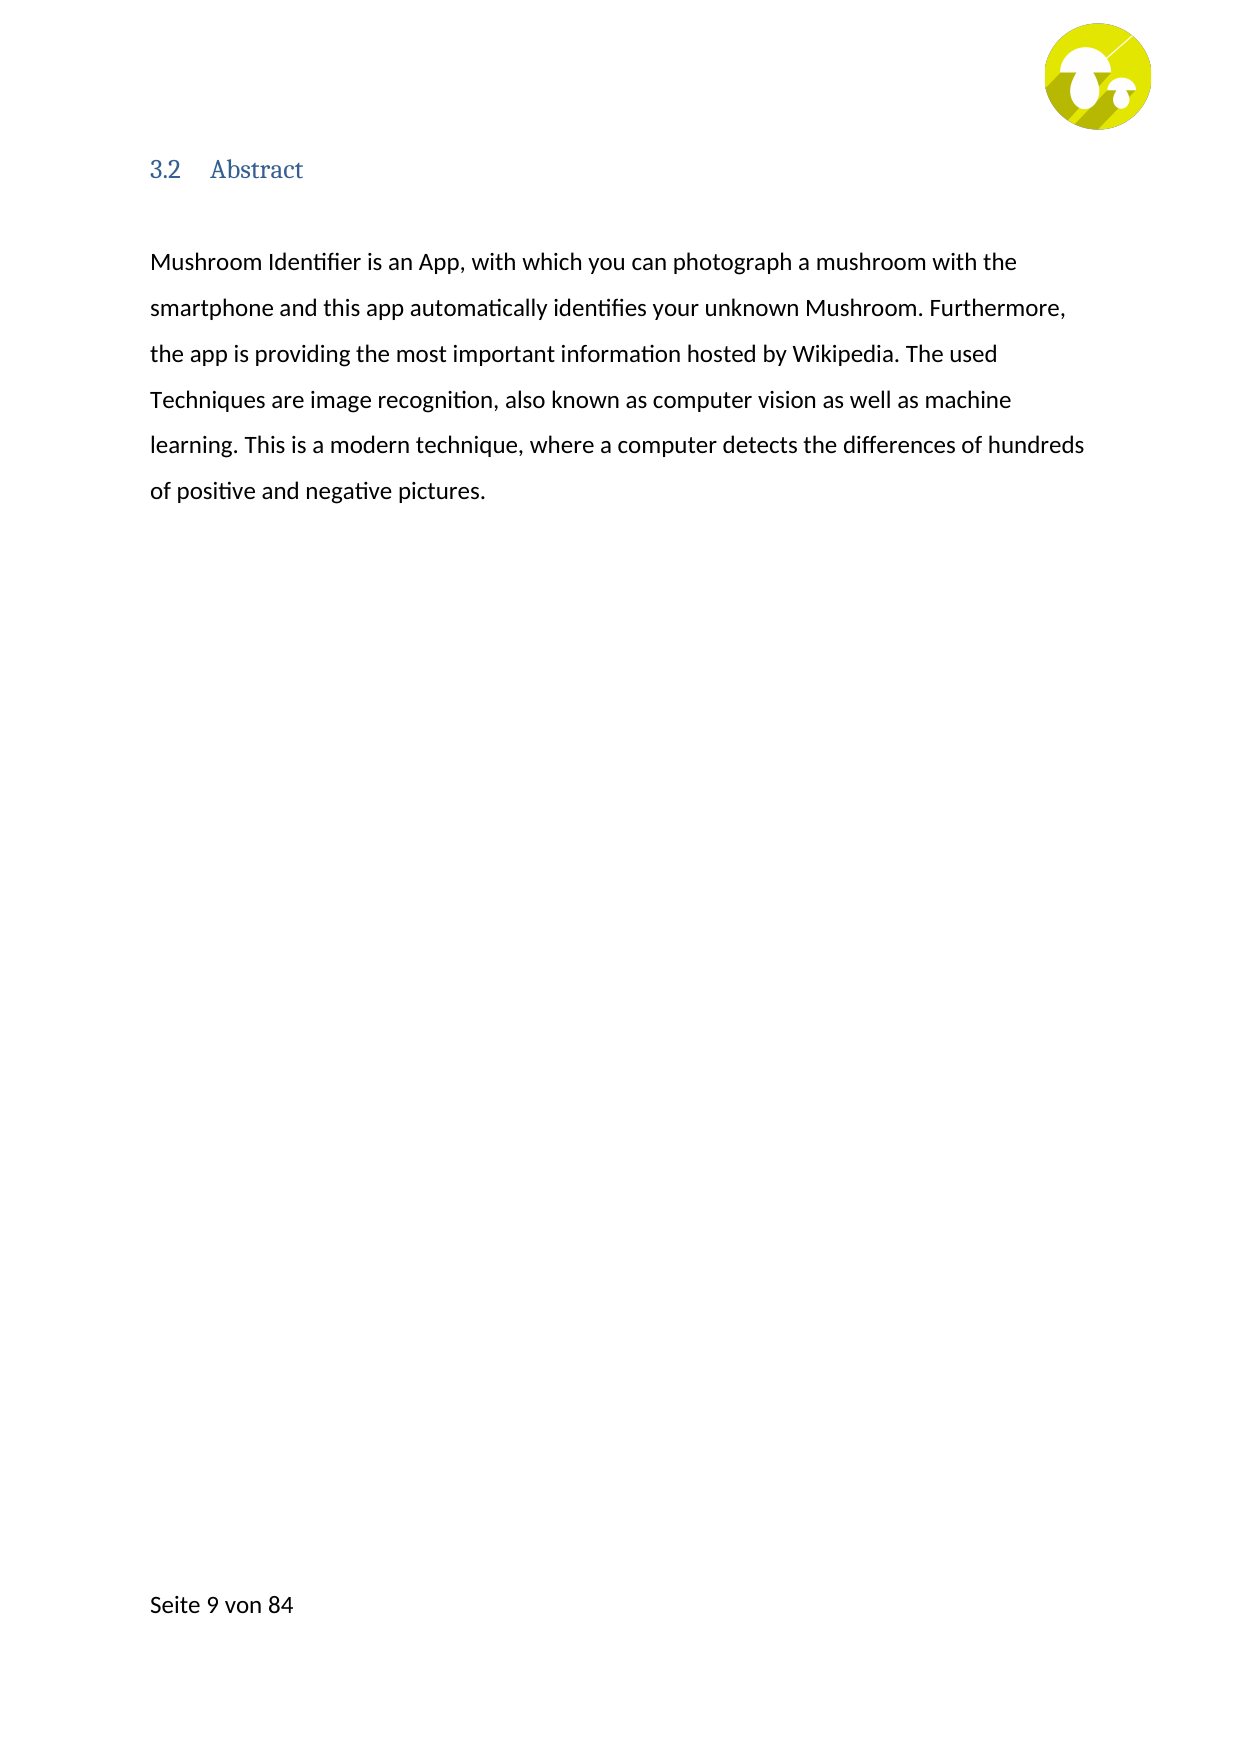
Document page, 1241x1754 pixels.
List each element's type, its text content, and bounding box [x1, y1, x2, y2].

picture [1045, 23, 1152, 130]
subtitle Abstract [150, 154, 1090, 185]
text Mushroom Identifier is an App, with which you can photograph a mushroom with the smartphone and this app automatically identifies your unknown Mushroom. Furthermore, the app is providing the most important information hosted by Wikipedia. The used Techniques are image recognition, also known as computer vision as well as machine learning. This is a modern technique, where a computer detects the differences of hundreds of positive and negative pictures. [150, 247, 1090, 506]
